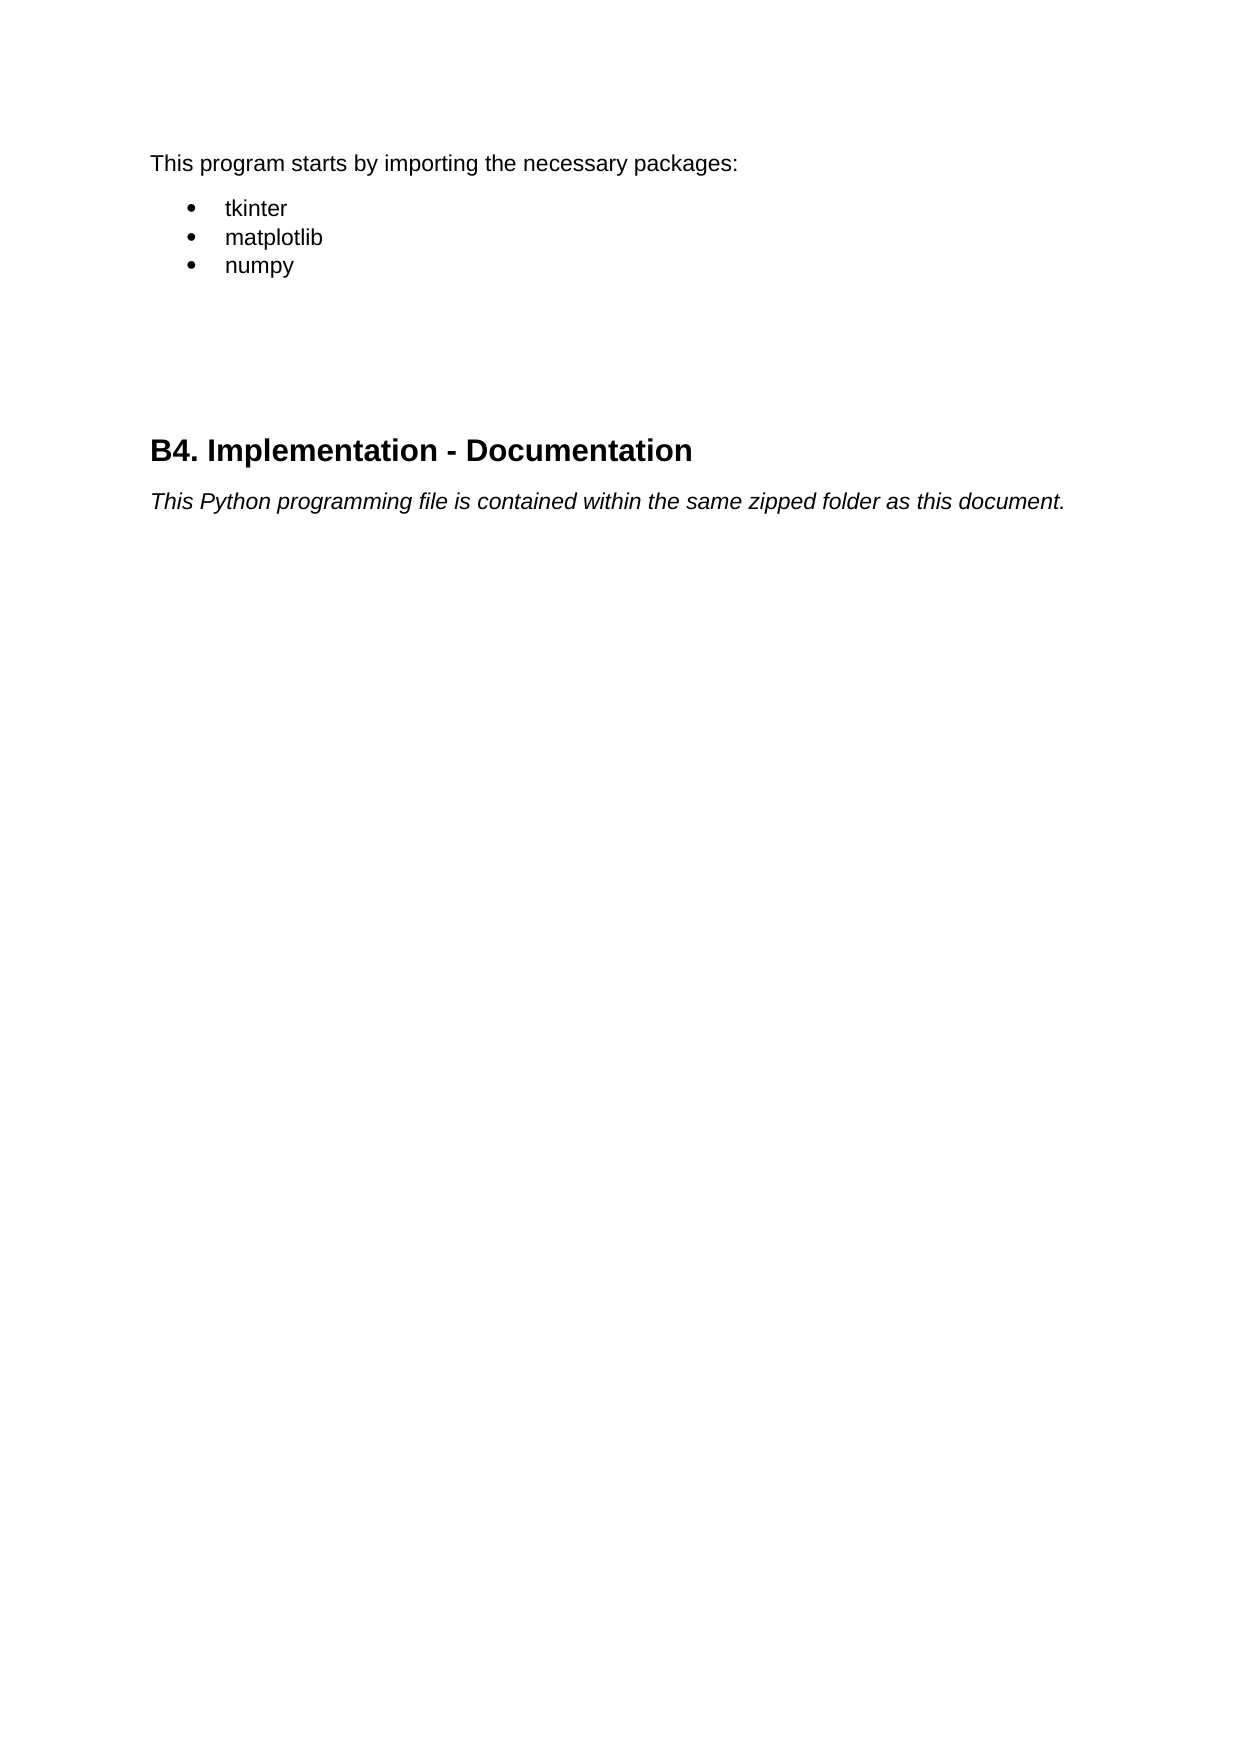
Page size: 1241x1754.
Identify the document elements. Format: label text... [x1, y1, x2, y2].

list matplotlib [187, 223, 1090, 250]
text B4. Implementation - Documentation [150, 432, 1090, 468]
text This Python programming file is contained within the same zipped folder as this document. [150, 488, 1090, 514]
list tkinter [187, 195, 1090, 221]
text This program starts by importing the necessary packages: [150, 150, 1090, 176]
list numpy [187, 252, 1090, 278]
